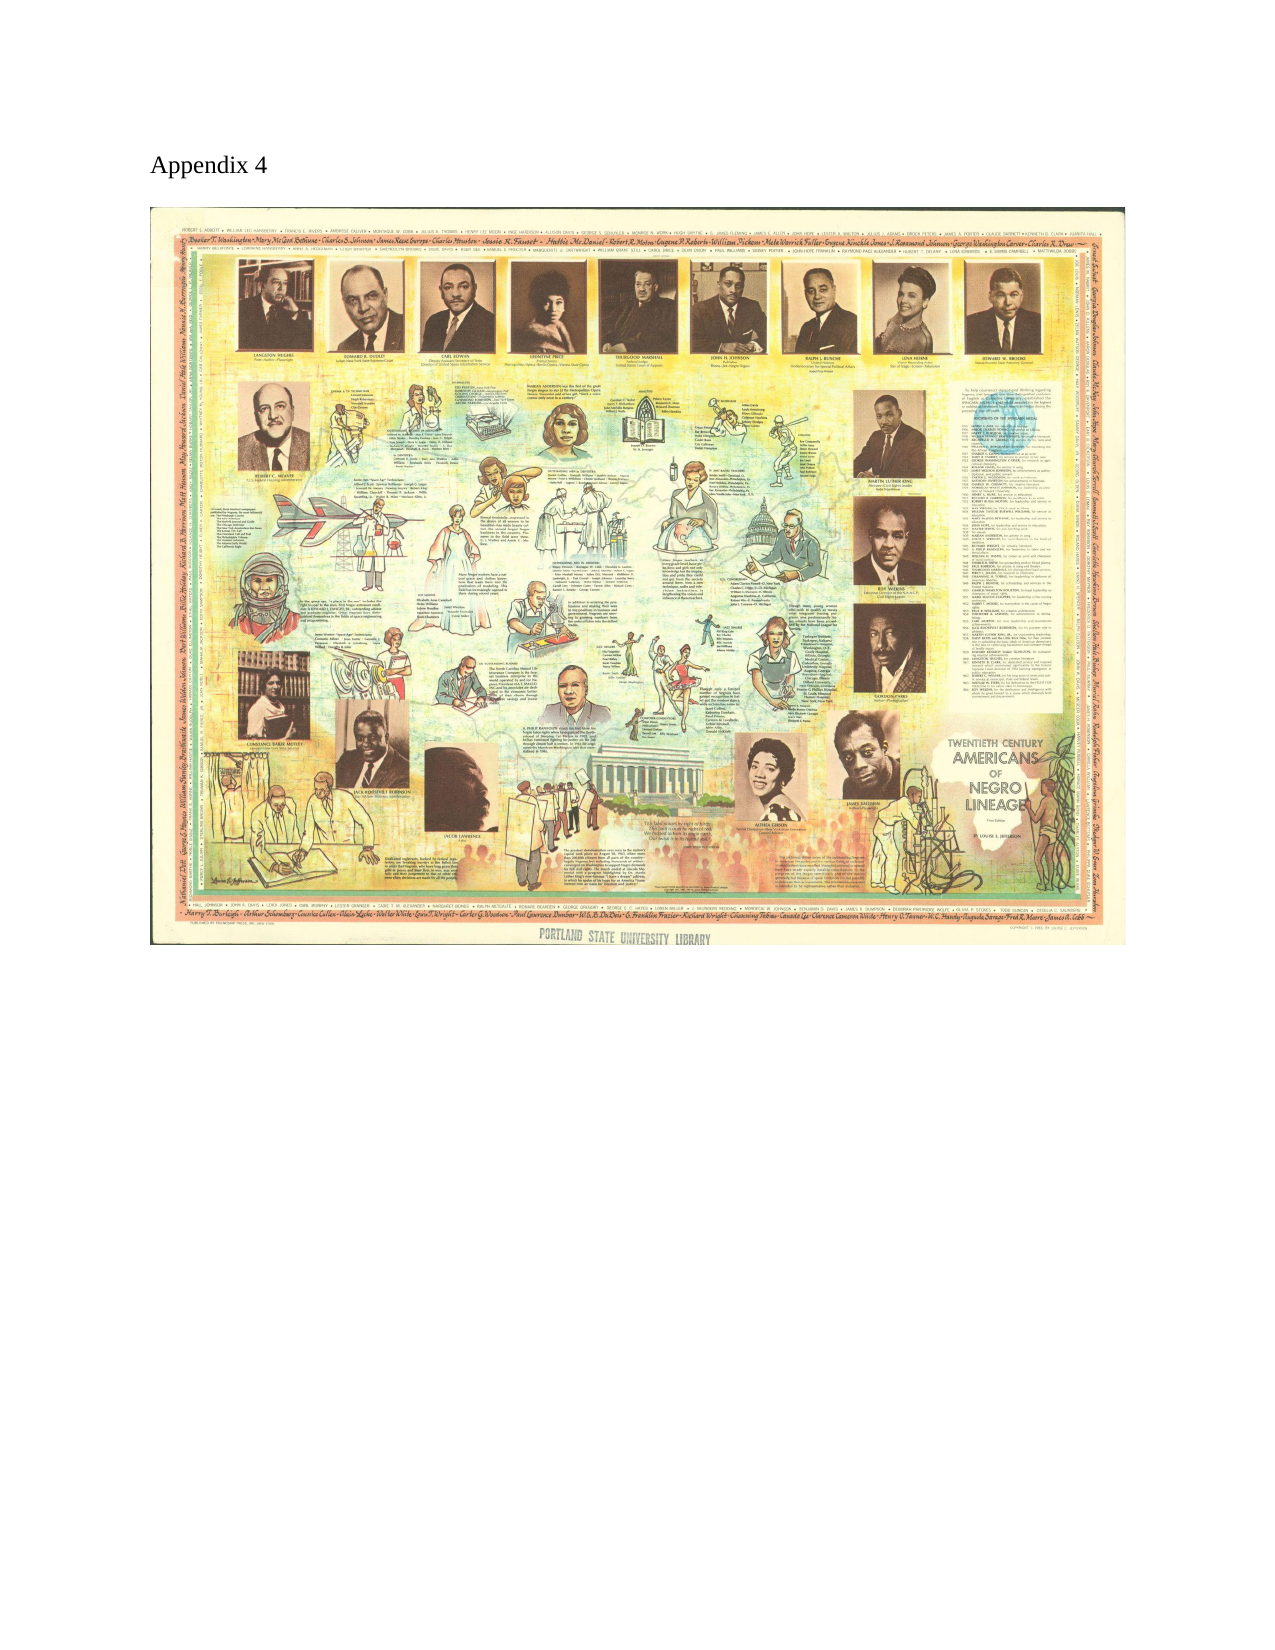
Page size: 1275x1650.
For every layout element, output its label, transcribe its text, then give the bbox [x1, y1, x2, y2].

text Appendix 4 [150, 150, 1125, 179]
picture [150, 207, 1125, 945]
